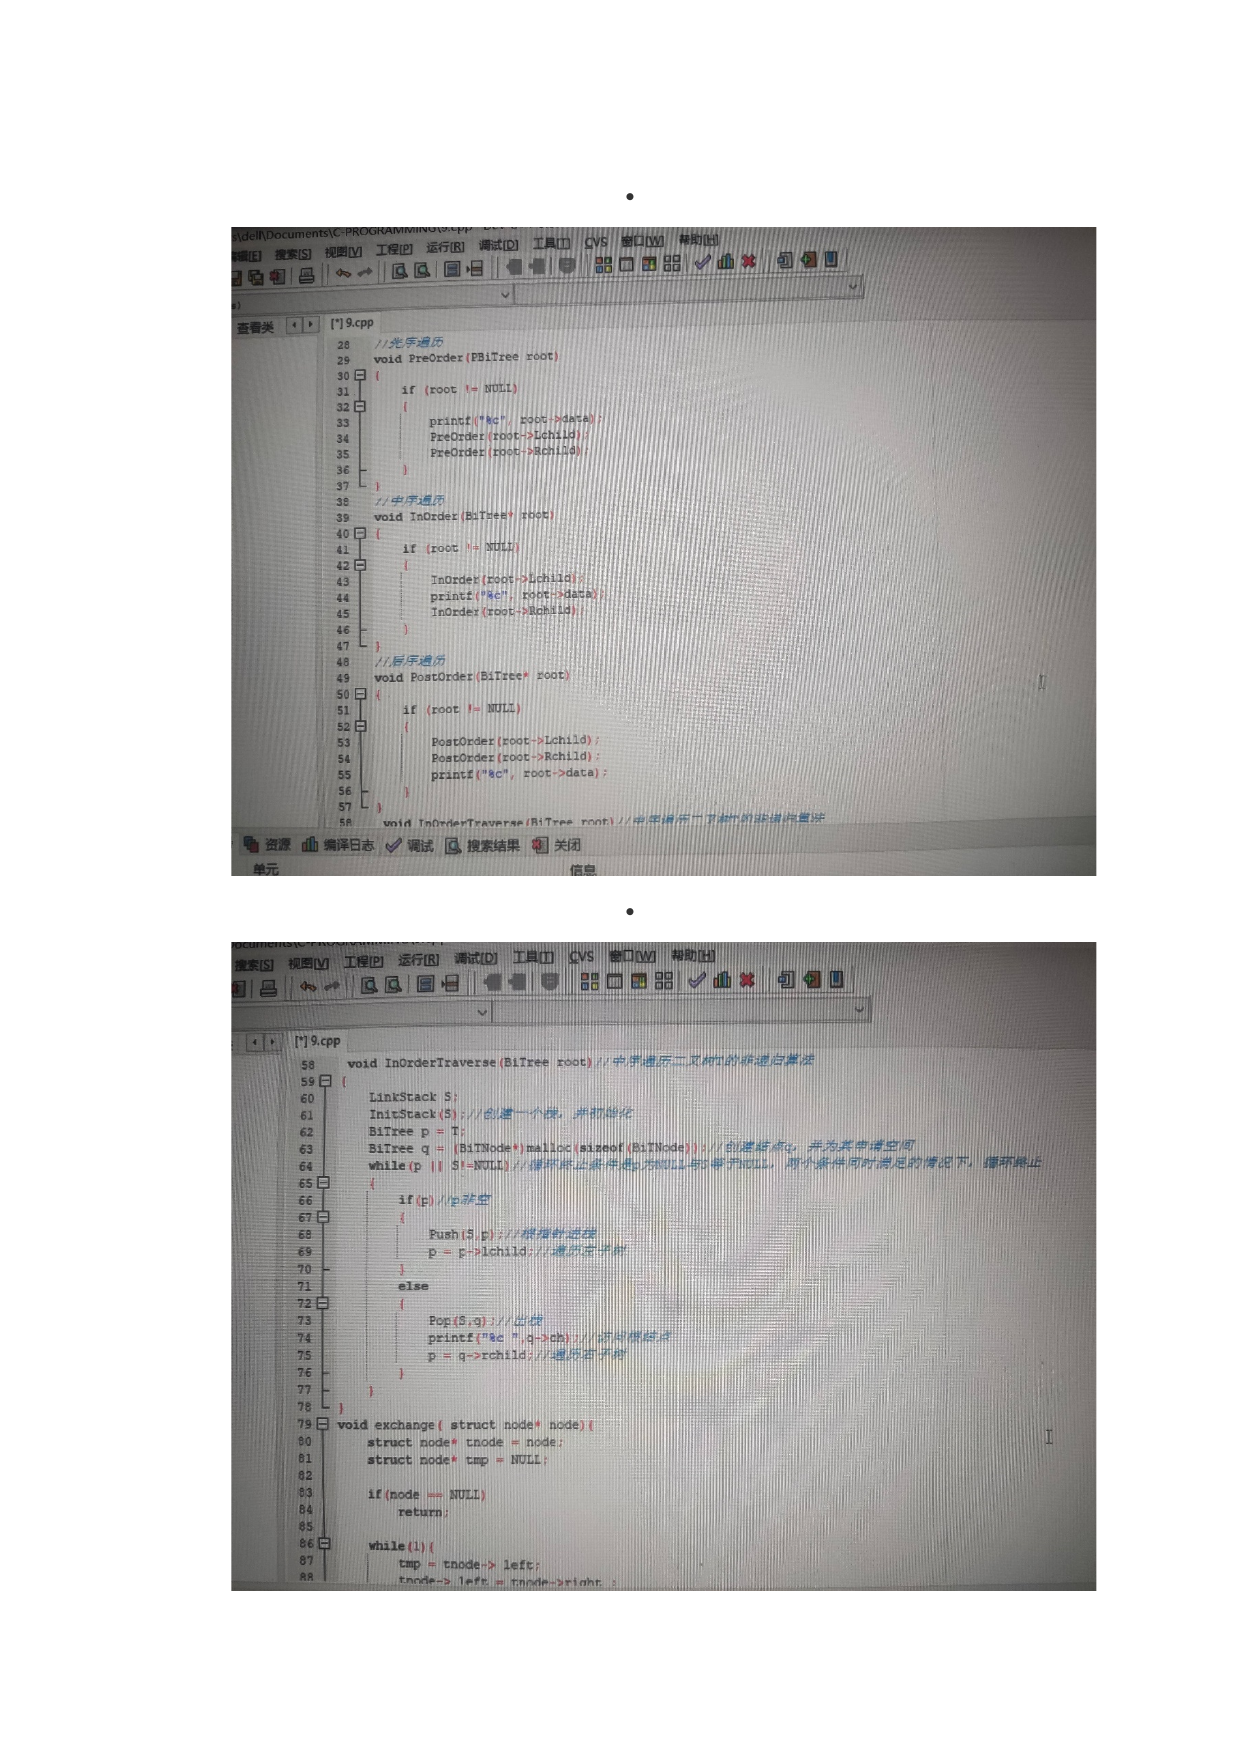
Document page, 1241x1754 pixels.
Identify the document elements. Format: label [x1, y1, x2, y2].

picture [231, 227, 1097, 876]
picture [231, 942, 1097, 1591]
